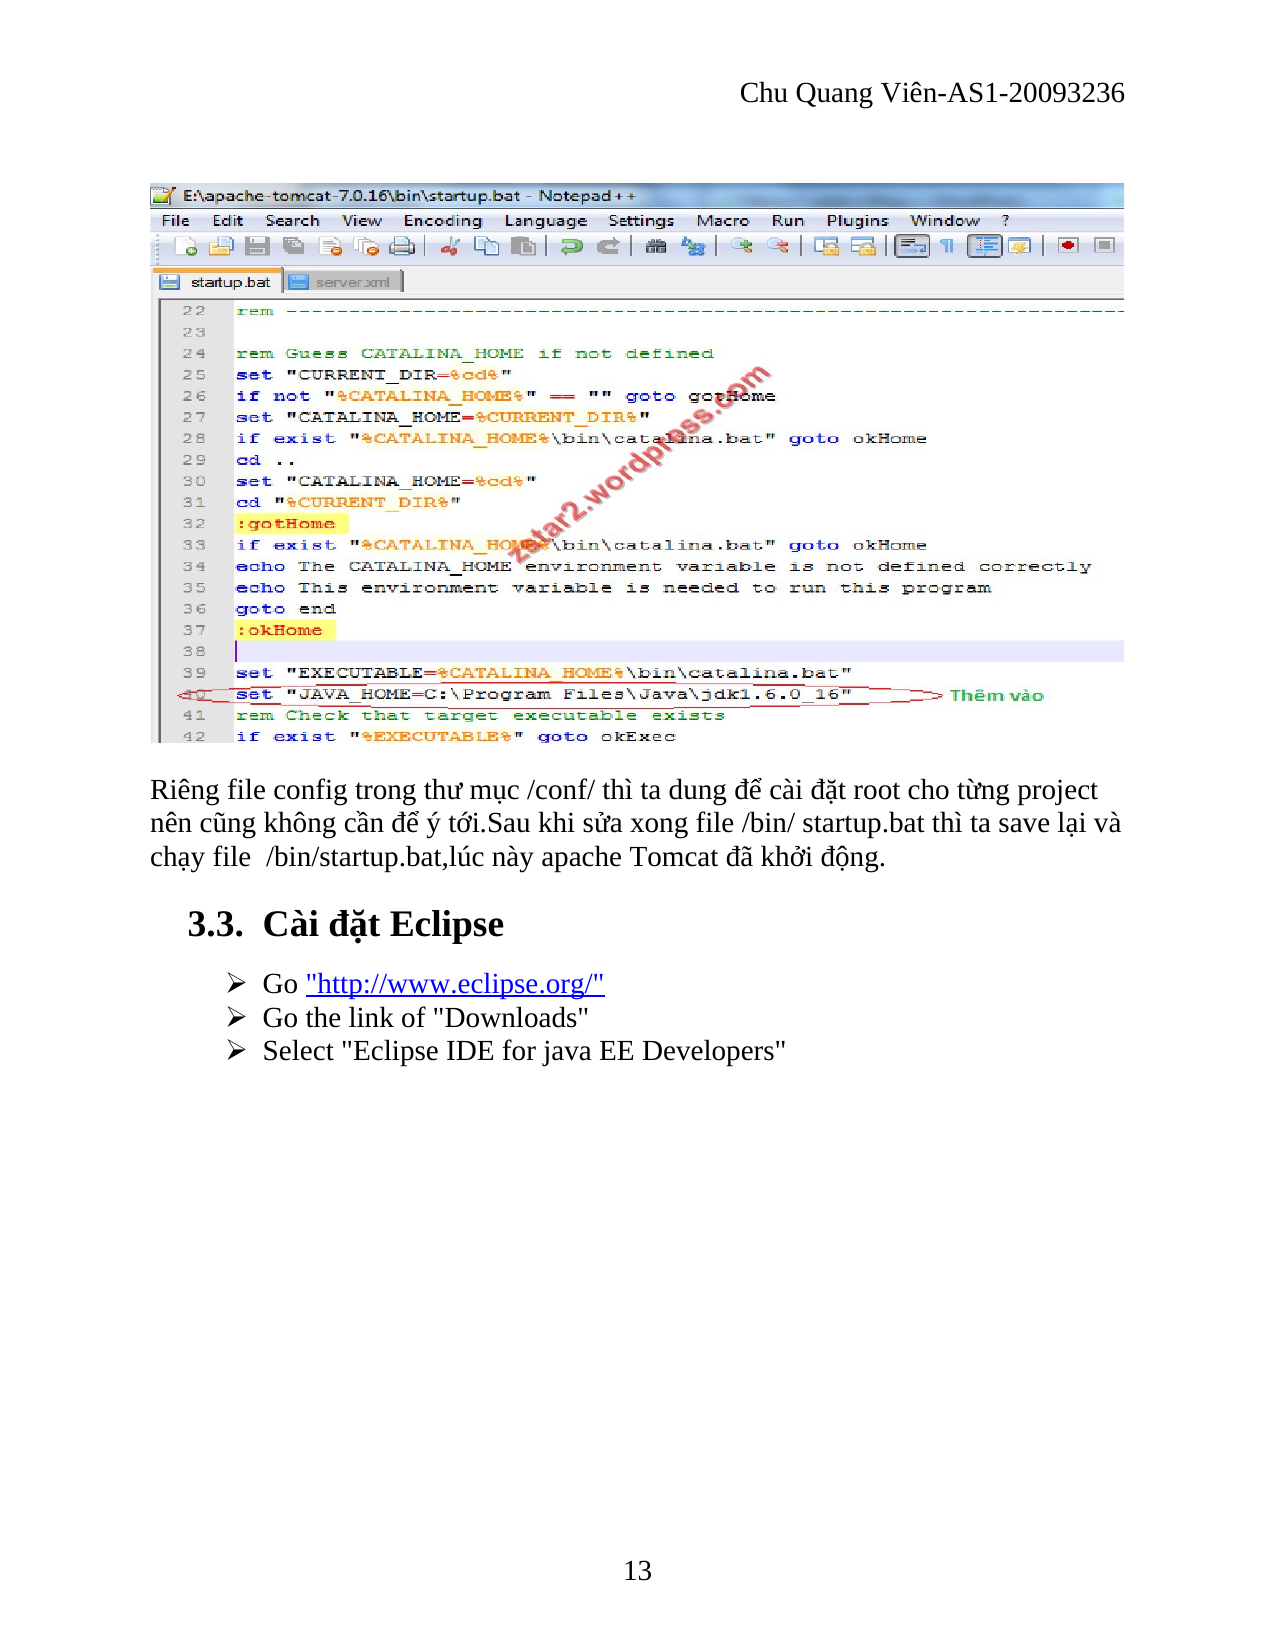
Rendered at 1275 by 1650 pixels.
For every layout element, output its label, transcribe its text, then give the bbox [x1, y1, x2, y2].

text Riêng file config trong thư mục /conf/ thì ta dung để cài đặt root cho từng project nên cũng không cần để ý tới.Sau khi sửa xong file /bin/ startup.bat thì ta save lại và chạy file /bin/startup.bat,lúc này apache Tomcat đã khởi động. [150, 772, 1125, 872]
list Cài đặt Eclipse [187, 902, 1125, 945]
list Go the link of "Downloads" [225, 1000, 1125, 1033]
list Select "Eclipse IDE for java EE Developers" [225, 1033, 1125, 1067]
picture [150, 183, 1125, 743]
list Go "http://www.eclipse.org/" [225, 966, 1125, 1000]
